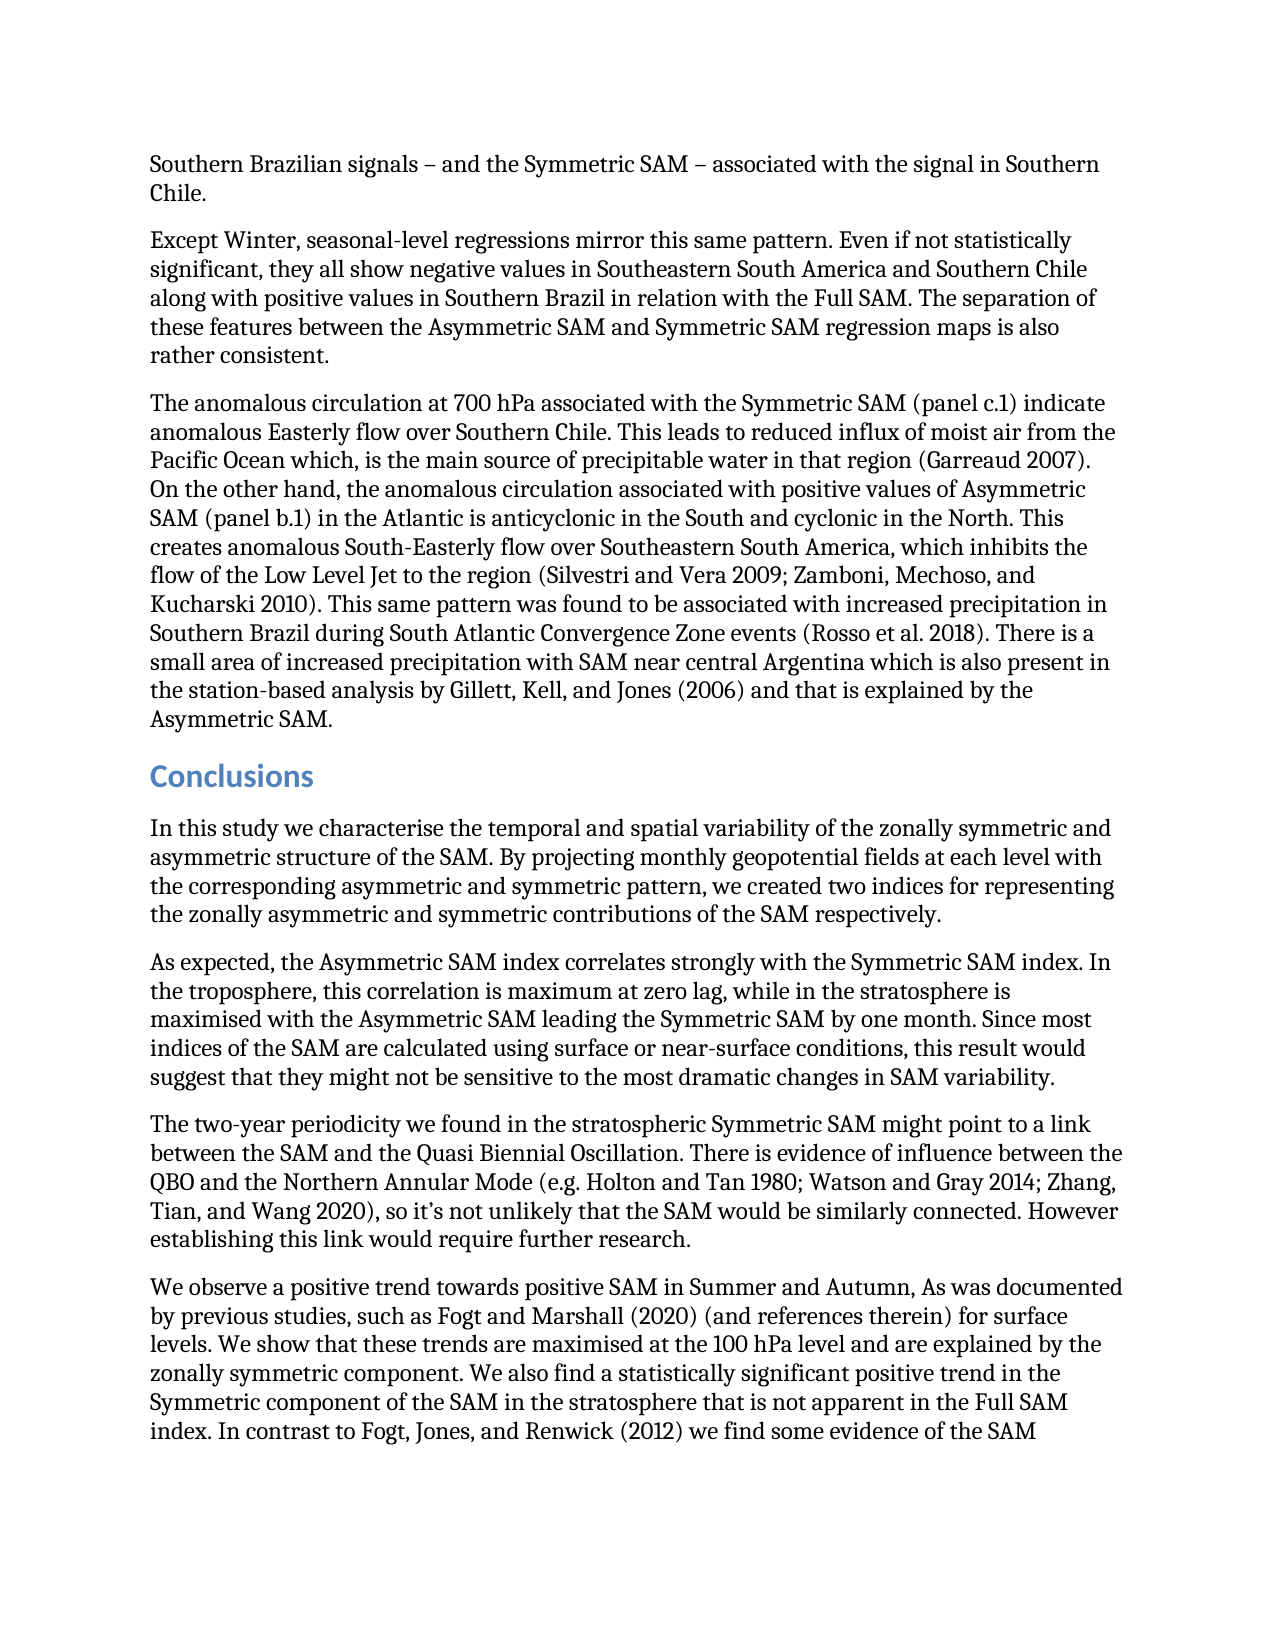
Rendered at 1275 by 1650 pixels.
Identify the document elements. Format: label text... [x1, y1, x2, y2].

text The two-year periodicity we found in the stratospheric Symmetric SAM might point to a link between the SAM and the Quasi Biennial Oscillation. There is evidence of influence between the QBO and the Northern Annular Mode (e.g. Holton and Tan 1980; Watson and Gray 2014; Zhang, Tian, and Wang 2020), so it’s not unlikely that the SAM would be similarly connected. However establishing this link would require further research. [150, 1110, 1125, 1254]
text As expected, the Asymmetric SAM index correlates strongly with the Symmetric SAM index. In the troposphere, this correlation is maximum at zero lag, while in the stratosphere is maximised with the Asymmetric SAM leading the Symmetric SAM by one month. Since most indices of the SAM are calculated using surface or near-surface conditions, this result would suggest that they might not be sensitive to the most dramatic changes in SAM variability. [150, 948, 1125, 1092]
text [150, 150, 1125, 207]
subtitle Conclusions [150, 754, 1125, 795]
text The anomalous circulation at 700 hPa associated with the Symmetric SAM (panel c.1) indicate anomalous Easterly flow over Southern Chile. This leads to reduced influx of moist air from the Pacific Ocean which, is the main source of precipitable water in that region (Garreaud 2007). On the other hand, the anomalous circulation associated with positive values of Asymmetric SAM (panel b.1) in the Atlantic is anticyclonic in the South and cyclonic in the North. This creates anomalous South-Easterly flow over Southeastern South America, which inhibits the flow of the Low Level Jet to the region (Silvestri and Vera 2009; Zamboni, Mechoso, and Kucharski 2010). This same pattern was found to be associated with increased precipitation in Southern Brazil during South Atlantic Convergence Zone events (Rosso et al. 2018). There is a small area of increased precipitation with SAM near central Argentina which is also present in the station-based analysis by Gillett, Kell, and Jones (2006) and that is explained by the Asymmetric SAM. [150, 389, 1125, 734]
text In this study we characterise the temporal and spatial variability of the zonally symmetric and asymmetric structure of the SAM. By projecting monthly geopotential fields at each level with the corresponding asymmetric and symmetric pattern, we created two indices for representing the zonally asymmetric and symmetric contributions of the SAM respectively. [150, 814, 1125, 929]
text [150, 1273, 1125, 1445]
text Except Winter, seasonal-level regressions mirror this same pattern. Even if not statistically significant, they all show negative values in Southeastern South America and Southern Chile along with positive values in Southern Brazil in relation with the Full SAM. The separation of these features between the Asymmetric SAM and Symmetric SAM regression maps is also rather consistent. [150, 226, 1125, 370]
